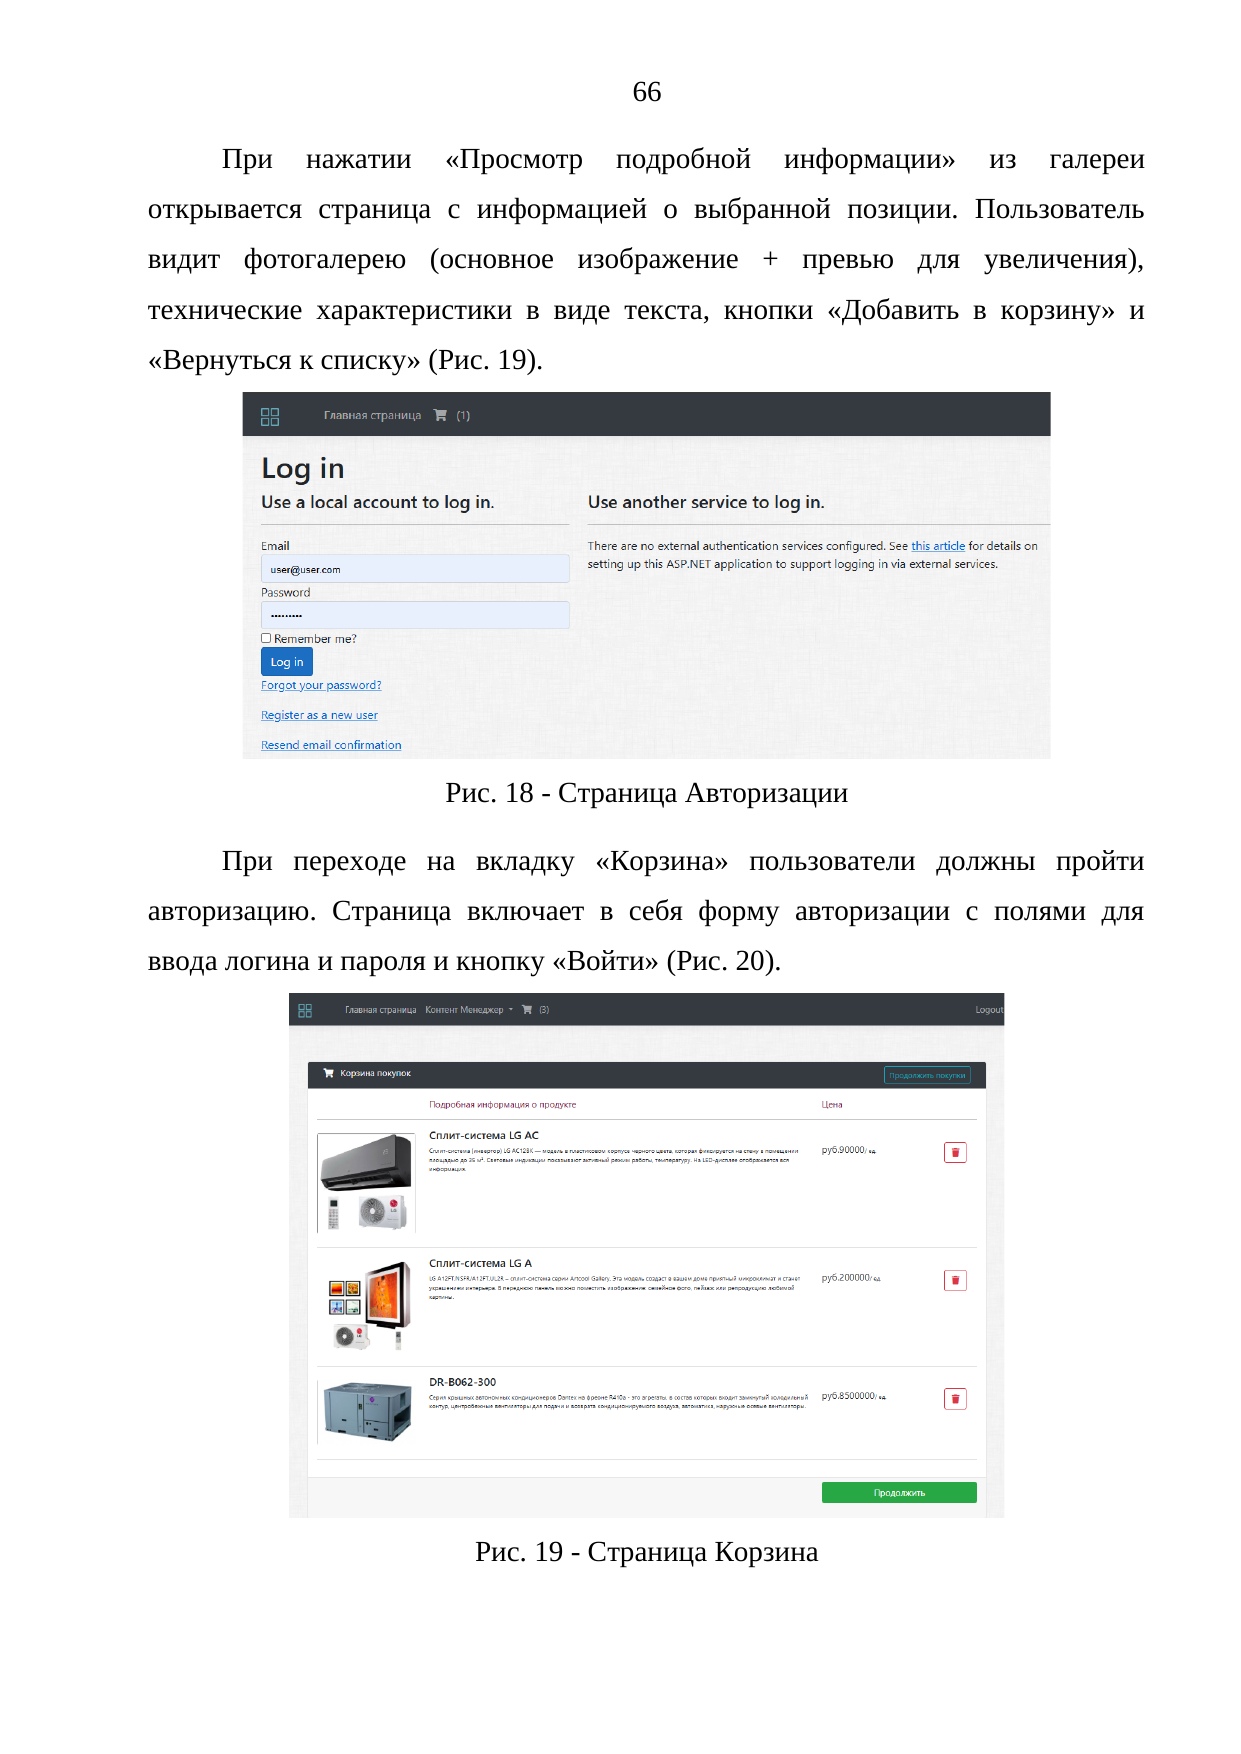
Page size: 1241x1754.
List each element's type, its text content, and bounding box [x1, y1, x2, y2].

text При нажатии «Просмотр подробной информации» из галереи открывается страница с информацией о выбранной позиции. Пользователь видит фотогалерею (основное изображение + превью для увеличения), технические характеристики в виде текста, кнопки «Добавить в корзину» и «Вернуться к списку» (Рис. 19). [148, 141, 1146, 376]
picture [289, 993, 1005, 1518]
picture [242, 392, 1051, 759]
text При переходе на вкладку «Корзина» пользователи должны пройти авторизацию. Страница включает в себя форму авторизации с полями для ввода логина и пароля и кнопку «Войти» (Рис. 20). [148, 843, 1146, 977]
